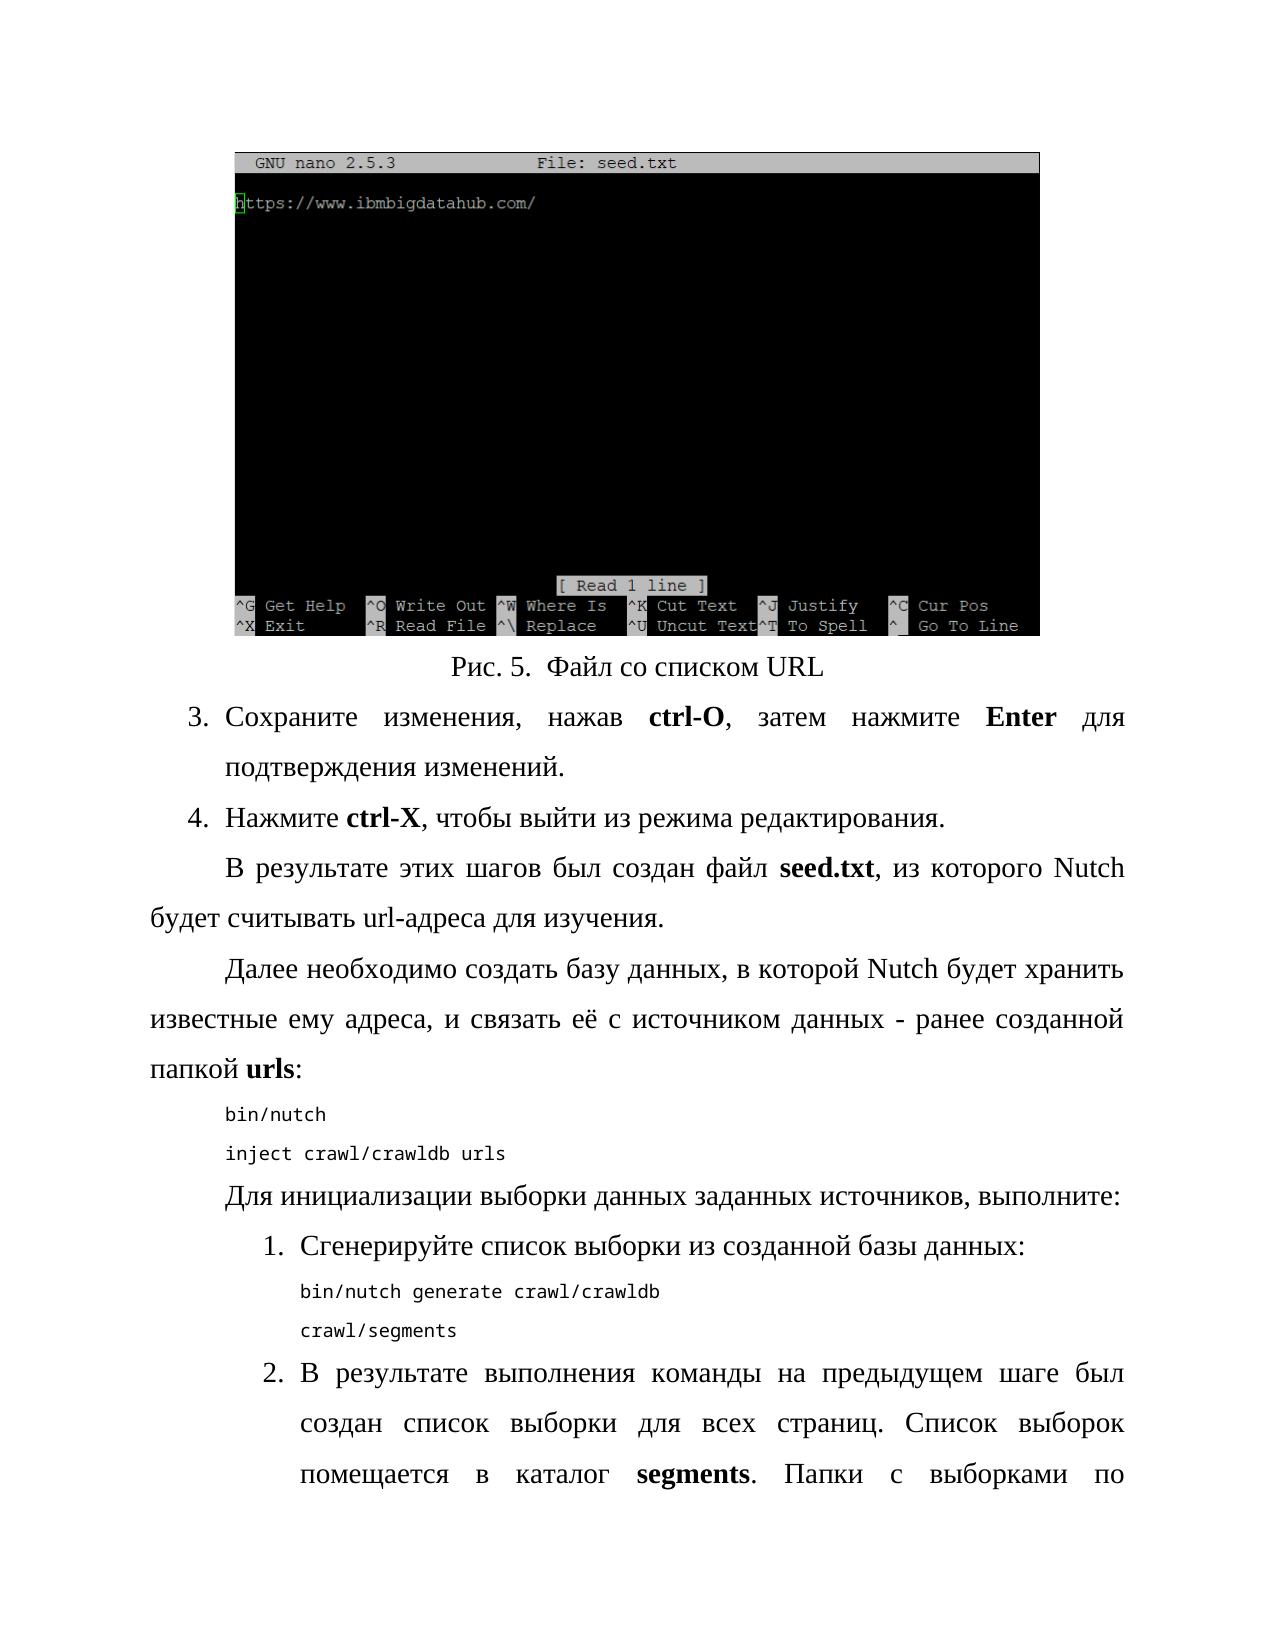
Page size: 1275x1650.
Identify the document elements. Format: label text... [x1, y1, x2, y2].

list Сгенерируйте список выборки из созданной базы данных: [262, 1228, 1125, 1262]
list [262, 1355, 1125, 1489]
picture [234, 150, 1041, 636]
text bin/nutch generate crawl/crawldb [225, 1279, 1125, 1304]
text bin/nutch [150, 1102, 1125, 1127]
list Нажмите ctrl-X, чтобы выйти из режима редактирования. [187, 800, 1125, 833]
text Рис. 5. Файл со списком URL [150, 649, 1125, 682]
text inject crawl/crawldb urls [150, 1140, 1125, 1166]
list Сохраните изменения, нажав ctrl-O, затем нажмите Enter для подтверждения изменений. [187, 699, 1125, 783]
text Далее необходимо создать базу данных, в которой Nutch будет хранить известные ему адреса, и связать её с источником данных - ранее созданной папкой urls: [150, 951, 1125, 1085]
text В результате этих шагов был создан файл seed.txt, из которого Nutch будет считывать url-адреса для изучения. [150, 850, 1125, 934]
text Для инициализации выборки данных заданных источников, выполните: [150, 1178, 1125, 1212]
text crawl/segments [225, 1317, 1125, 1343]
